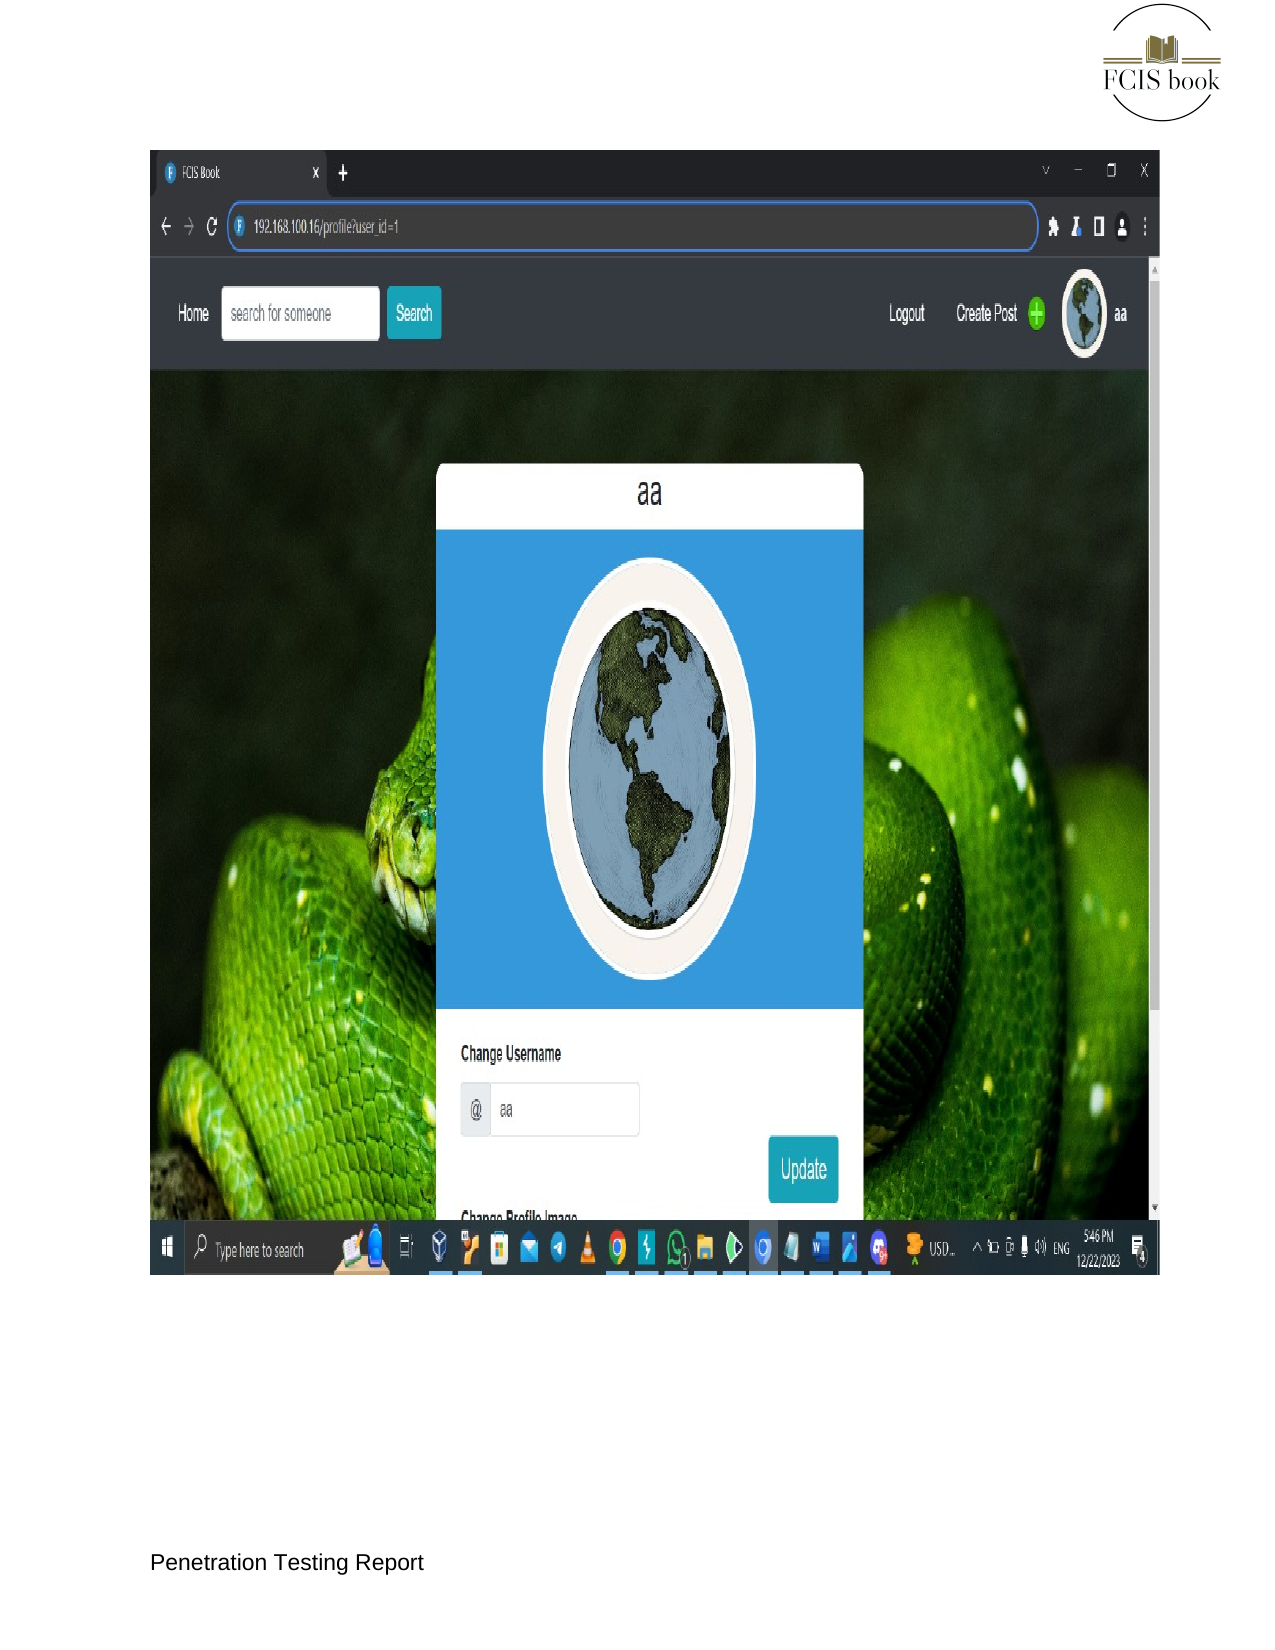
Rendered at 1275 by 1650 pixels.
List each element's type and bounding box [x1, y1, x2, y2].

picture [1067, 3, 1257, 122]
picture [150, 150, 1160, 1275]
